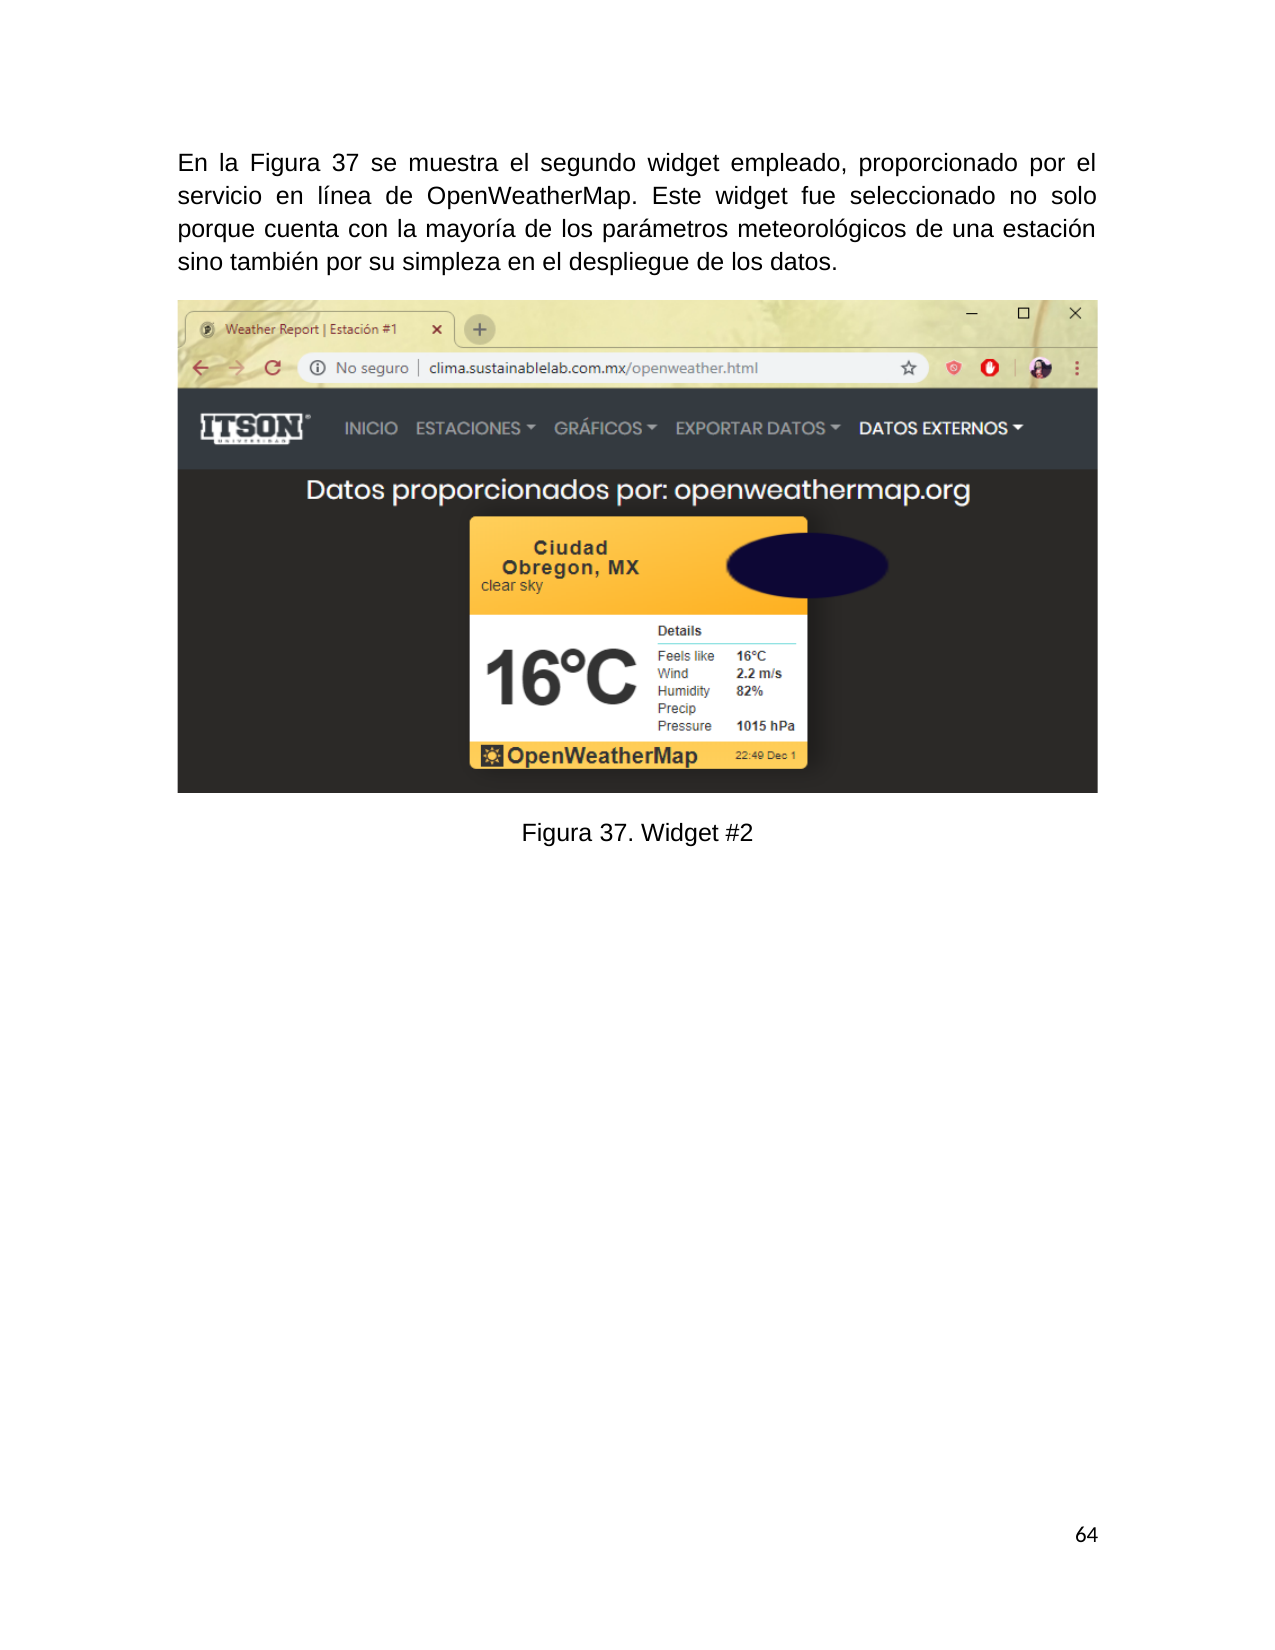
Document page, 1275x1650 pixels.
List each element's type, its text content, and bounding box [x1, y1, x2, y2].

text Figura 37. Widget #2 [177, 818, 1098, 846]
picture [177, 300, 1098, 793]
text En la Figura 37 se muestra el segundo widget empleado, proporcionado por el servicio en línea de OpenWeatherMap. Este widget fue seleccionado no solo porque cuenta con la mayoría de los parámetros meteorológicos de una estación sino también por su simpleza en el despliegue de los datos. [177, 148, 1098, 275]
